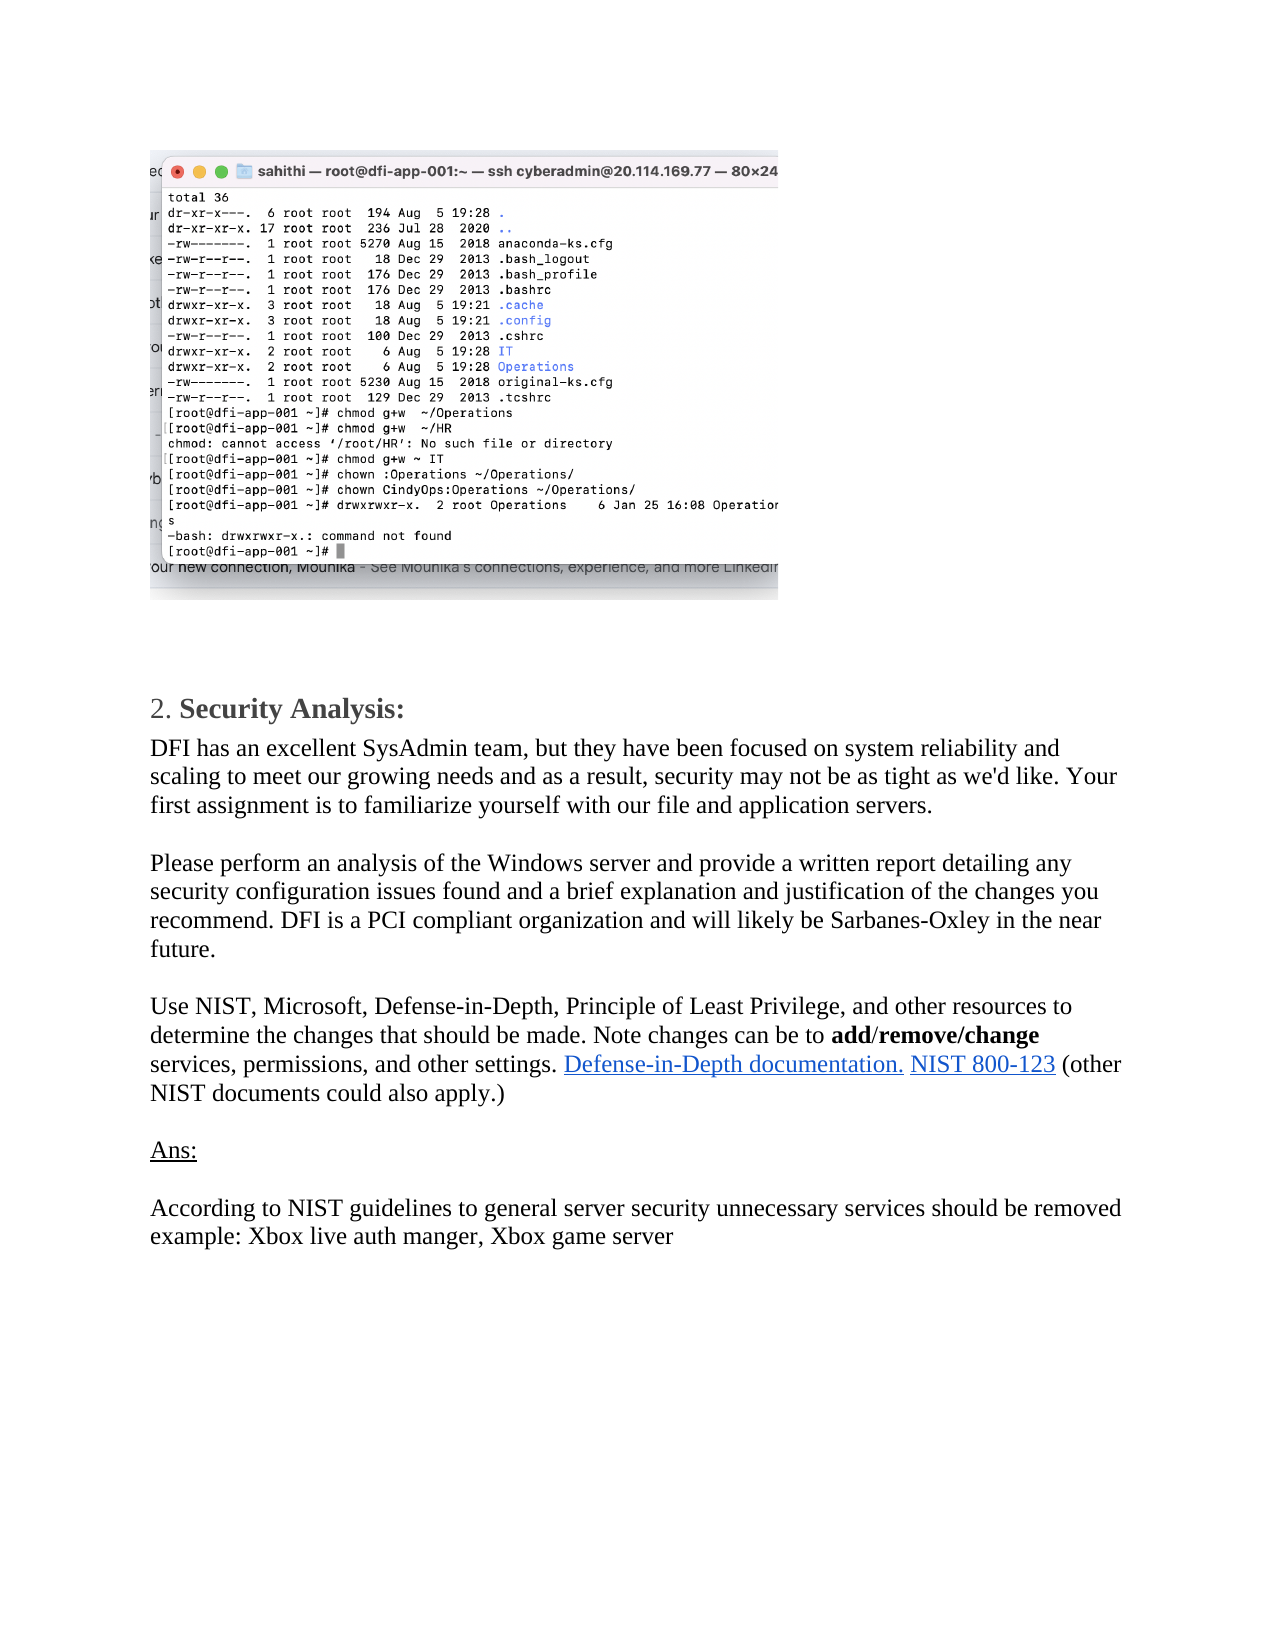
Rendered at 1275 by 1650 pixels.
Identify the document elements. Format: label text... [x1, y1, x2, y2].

text According to NIST guidelines to general server security unnecessary services should be removed example: Xbox live auth manger, Xbox game server [150, 1193, 1125, 1250]
text Use NIST, Microsoft, Defense-in-Depth, Principle of Least Privilege, and other resources to determine the changes that should be made. Note changes can be to add/remove/change services, permissions, and other settings. Defense-in-Depth documentation. NIST 800-123 (other NIST documents could also apply.) [150, 991, 1125, 1106]
text Please perform an analysis of the Windows server and provide a written report detailing any security configuration issues found and a brief explanation and justification of the changes you recommend. DFI is a PCI compliant organization and will likely be Sarbanes-Oxley in the near future. [150, 848, 1125, 963]
text Ans: [150, 1135, 1125, 1164]
picture [150, 150, 779, 600]
text DFI has an excellent SysAdmin team, but they have been focused on system reliability and scaling to meet our growing needs and as a result, security may not be as tight as we'd like. Your first assignment is to familiarize yourself with our file and application servers. [150, 733, 1125, 819]
subtitle 2. Security Analysis: [150, 691, 1125, 724]
